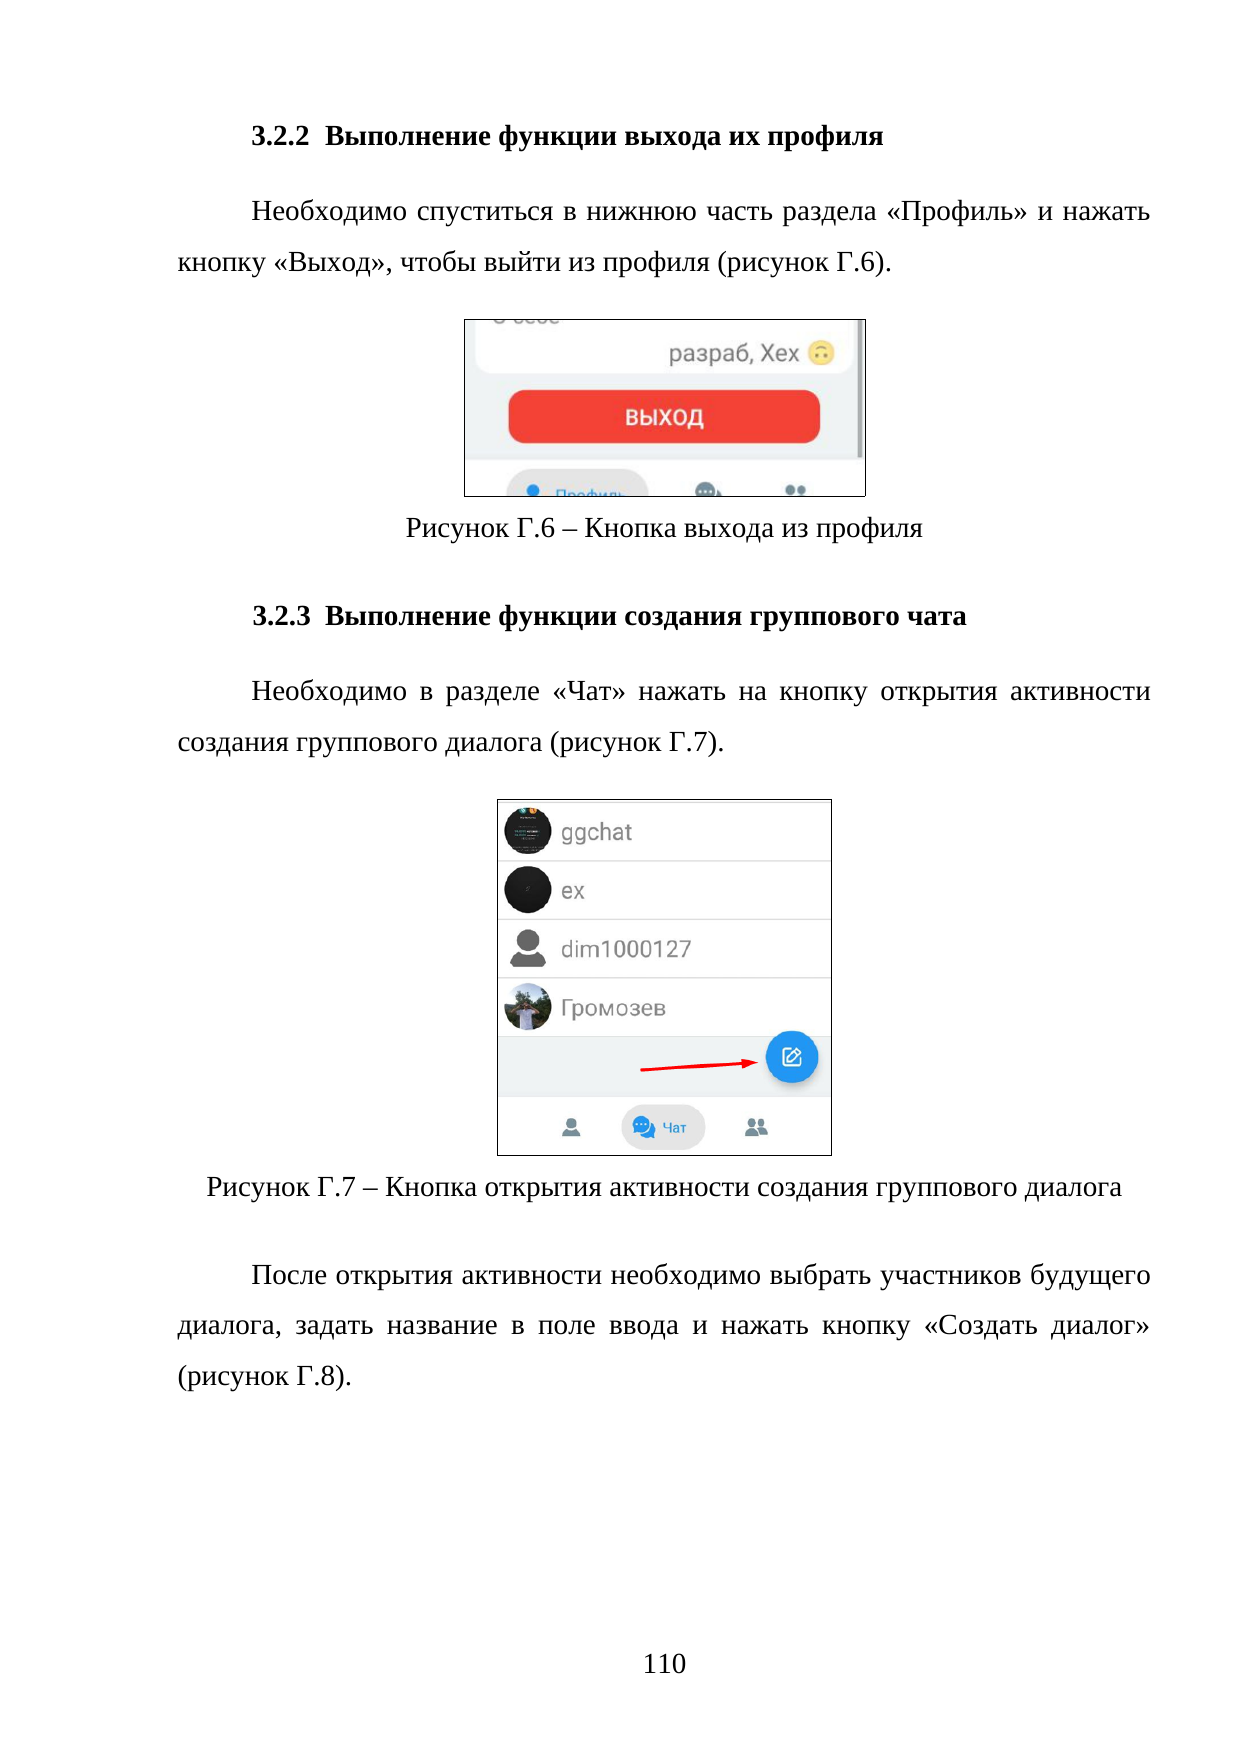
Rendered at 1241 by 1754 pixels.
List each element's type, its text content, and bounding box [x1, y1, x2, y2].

list Необходимо спуститься в нижнюю часть раздела «Профиль» и нажать кнопку «Выход», чтобы выйти из профиля (рисунок Г.6). [177, 193, 1152, 277]
list Необходимо в разделе «Чат» нажать на кнопку открытия активности создания группового диалога (рисунок Г.7). [177, 673, 1152, 757]
picture [465, 320, 865, 496]
list Выполнение функции выхода их профиля [177, 118, 1152, 152]
list Выполнение функции создания группового чата [252, 598, 1152, 632]
list Рисунок Г.6 – Кнопка выхода из профиля [177, 510, 1152, 544]
list После открытия активности необходимо выбрать участников будущего диалога, задать название в поле ввода и нажать кнопку «Создать диалог» (рисунок Г.8). [177, 1257, 1152, 1391]
picture [498, 800, 831, 1155]
list Рисунок Г.7 – Кнопка открытия активности создания группового диалога [177, 1169, 1152, 1203]
